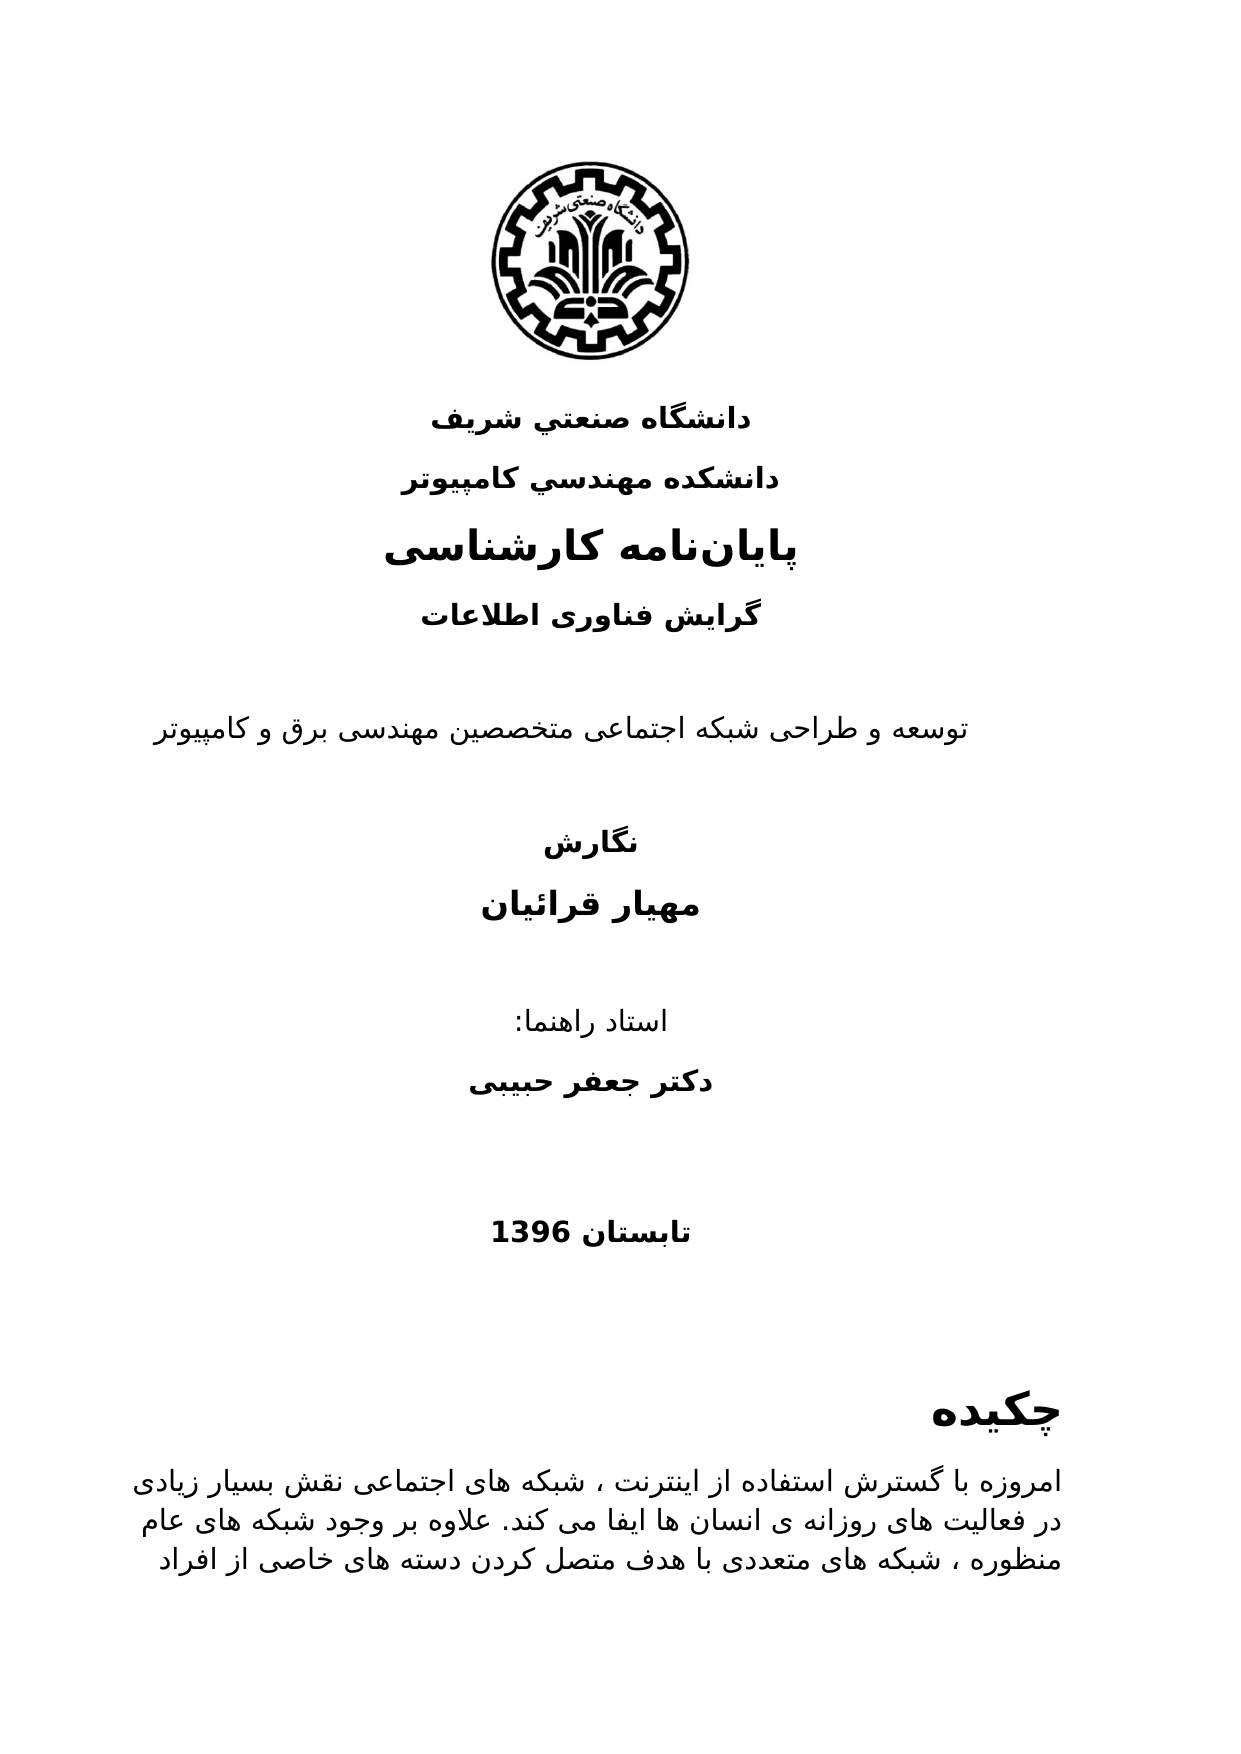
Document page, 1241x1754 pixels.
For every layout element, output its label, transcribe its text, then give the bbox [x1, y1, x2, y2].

picture [481, 150, 700, 377]
title دکتر جعفر حبیبی [118, 1064, 1063, 1098]
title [118, 1464, 1063, 1576]
title تابستان 1396 [118, 1215, 1063, 1249]
title پایان‌نامه کارشناسی [118, 521, 1063, 570]
title دانشکده مهندسي کامپيوتر [118, 461, 1063, 495]
title استاد راهنما: [118, 1004, 1063, 1038]
title دانشگاه صنعتي شريف [118, 402, 1063, 436]
title مهیار قرائیان [118, 885, 1063, 924]
title نگارش [118, 825, 1063, 859]
title گرایش فناوری اطلاعات [118, 598, 1063, 632]
text توسعه و طراحی شبکه اجتماعی متخصصین مهندسی برق و کامپیوتر [118, 711, 1063, 745]
title چکیده [118, 1382, 1063, 1436]
